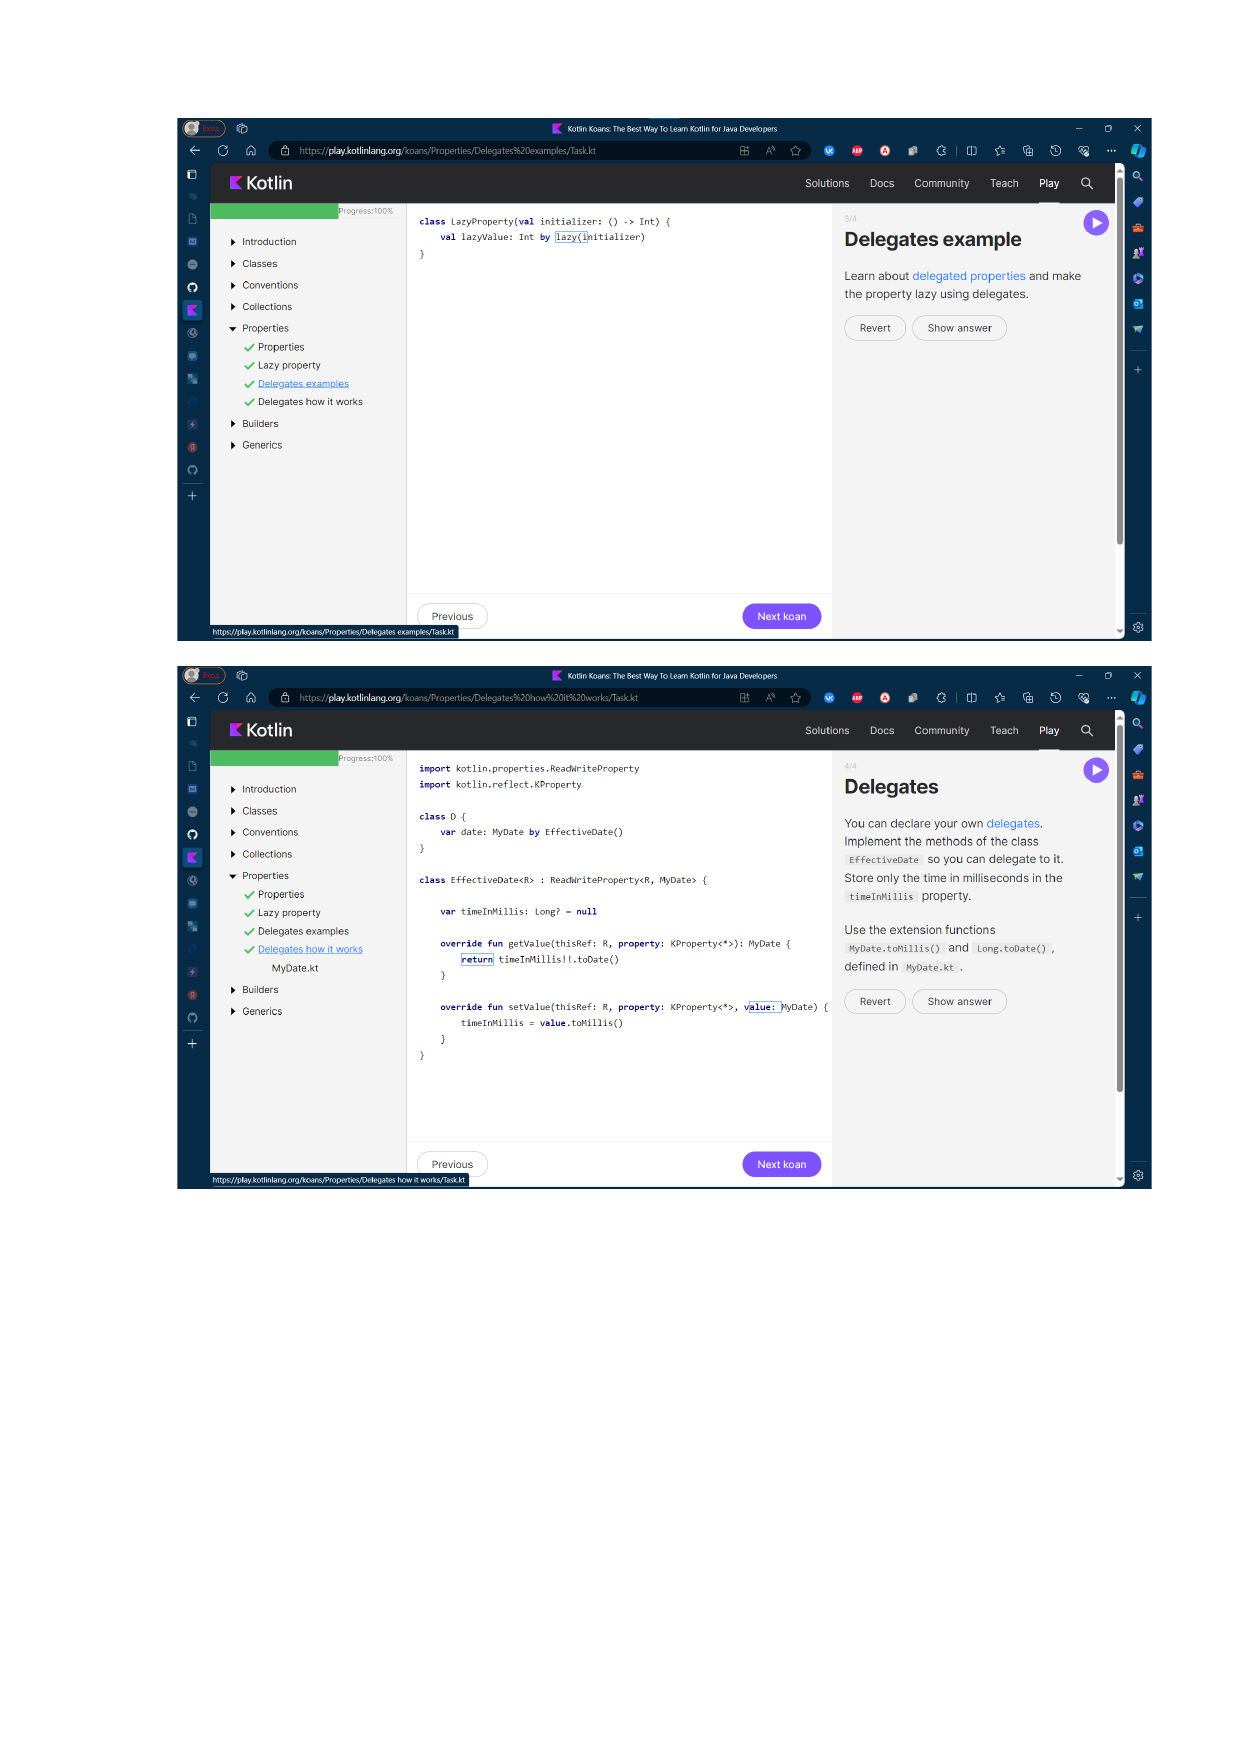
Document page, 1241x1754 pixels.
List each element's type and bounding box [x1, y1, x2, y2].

picture [177, 118, 1152, 641]
picture [177, 666, 1152, 1189]
